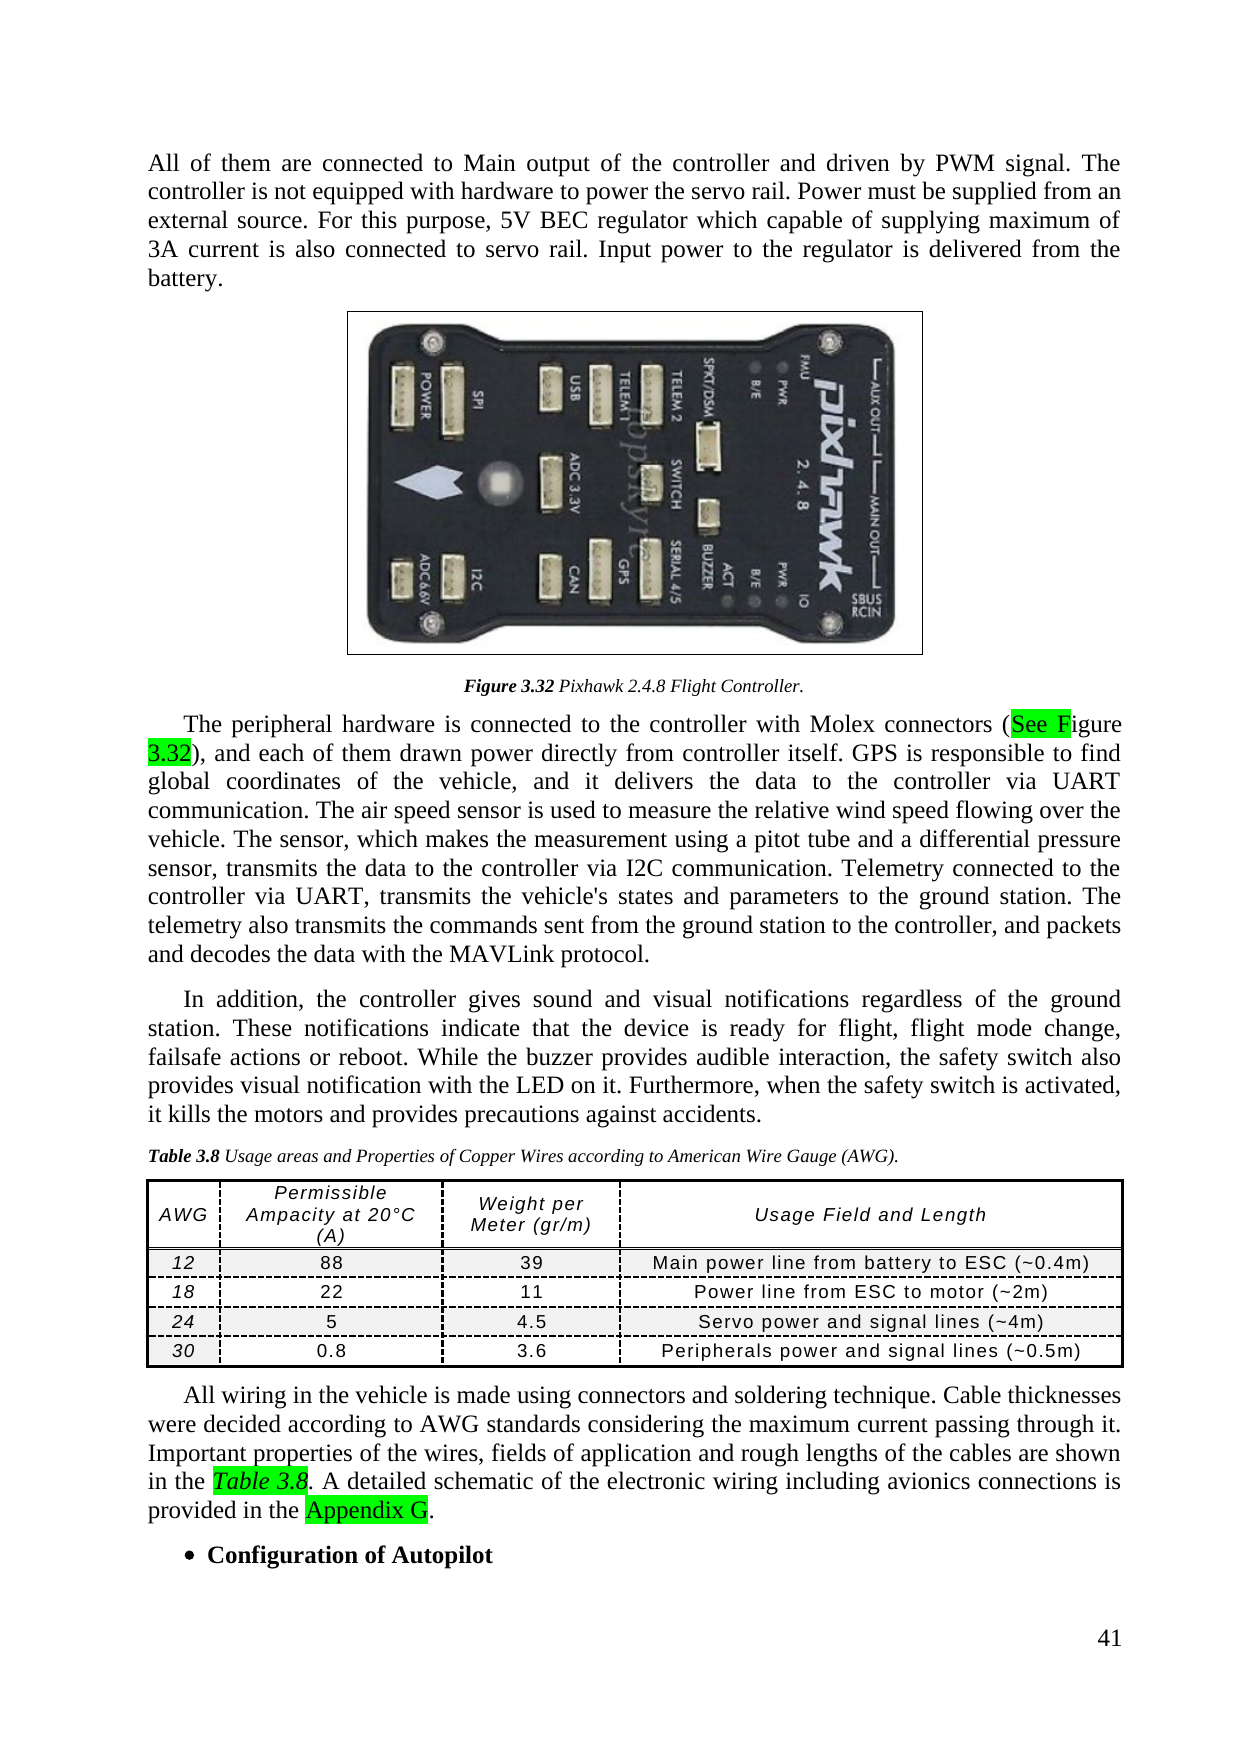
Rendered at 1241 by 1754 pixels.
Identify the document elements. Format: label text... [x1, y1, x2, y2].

table_cell Peripherals power and signal lines (~0.5m) [620, 1335, 1121, 1364]
table_cell 12 [149, 1250, 220, 1276]
table_cell 0.8 [220, 1335, 442, 1364]
table_header Usage Field and Length [620, 1182, 1121, 1247]
table_cell 4.5 [443, 1306, 620, 1335]
table_cell 11 [443, 1276, 620, 1306]
text In addition, the controller gives sound and visual notifications regardless of the ground station. These notifications indicate that the device is ready for flight, flight mode change, failsafe actions or reboot. While the buzzer provides audible interaction, the safety switch also provides visual notification with the LED on it. Furthermore, when the safety switch is activated, it kills the motors and provides precautions against accidents. [148, 984, 1122, 1128]
picture [348, 312, 922, 654]
table_cell 3.6 [443, 1335, 620, 1364]
table_cell 88 [220, 1250, 442, 1276]
table_cell Power line from ESC to motor (~2m) [620, 1276, 1121, 1306]
table_cell 30 [149, 1335, 220, 1364]
list Configuration of Autopilot [185, 1541, 1122, 1569]
table_cell Main power line from battery to ESC (~0.4m) [620, 1250, 1121, 1276]
table_cell 24 [149, 1306, 220, 1335]
table_cell 22 [220, 1276, 442, 1306]
table_cell 18 [149, 1276, 220, 1306]
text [148, 148, 1122, 291]
table_cell 39 [443, 1250, 620, 1276]
table_cell Servo power and signal lines (~4m) [620, 1306, 1121, 1335]
table_header AWG [149, 1182, 220, 1247]
table_cell 5 [220, 1306, 442, 1335]
table_header Weight per Meter (gr/m) [443, 1182, 620, 1247]
table_header Permissible Ampacity at 20°C (A) [220, 1182, 442, 1247]
